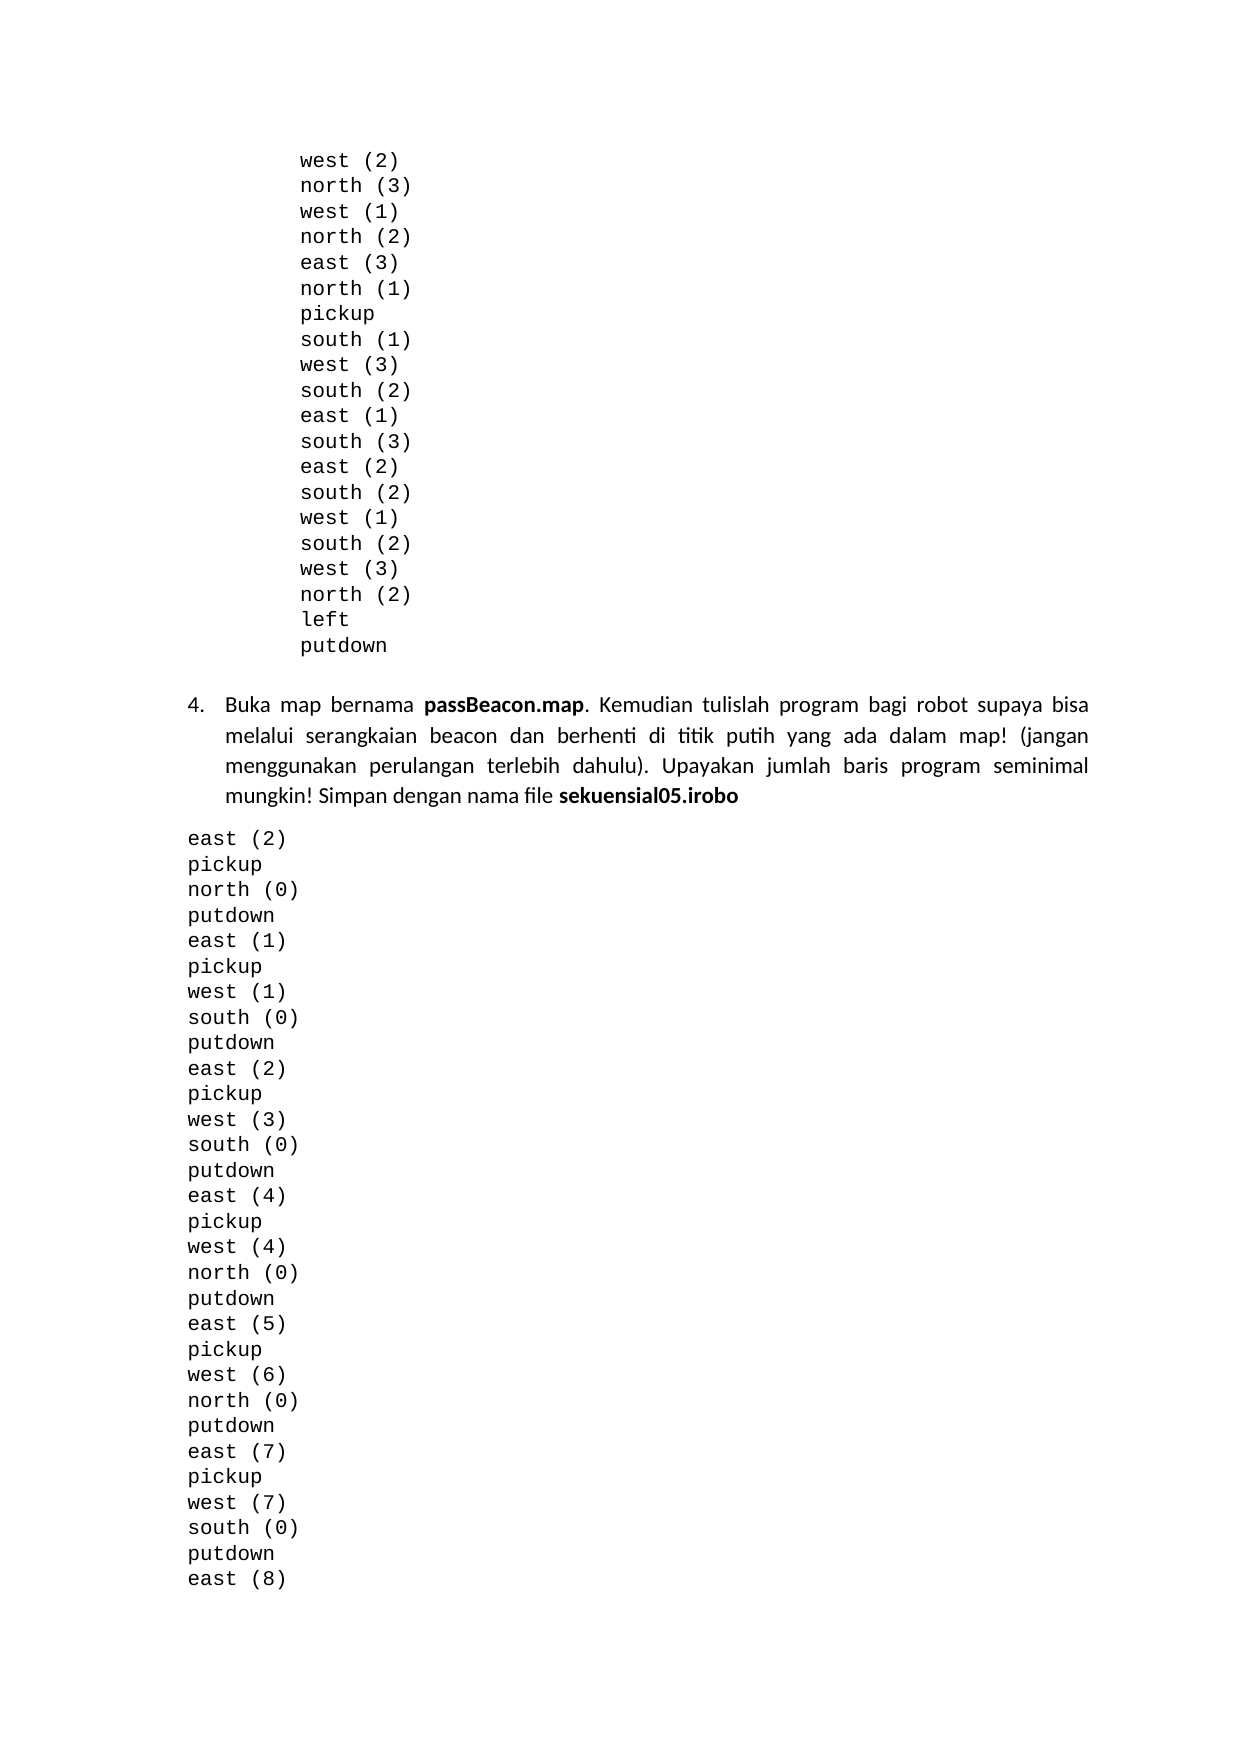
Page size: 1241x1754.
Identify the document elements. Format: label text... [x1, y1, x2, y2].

text pickup [187, 1211, 1090, 1234]
text east (7) [187, 1441, 1090, 1464]
list west (3) [300, 558, 1090, 582]
text putdown [187, 1032, 1090, 1056]
list east (2) [300, 456, 1090, 480]
list south (2) [300, 533, 1090, 556]
text south (0) [187, 1007, 1090, 1030]
list west (1) [300, 201, 1090, 225]
text putdown [187, 1160, 1090, 1183]
list west (2) [300, 150, 1090, 174]
list north (2) [300, 227, 1090, 250]
text east (2) [187, 828, 1090, 852]
text pickup [187, 1338, 1090, 1362]
text pickup [187, 1466, 1090, 1490]
text pickup [187, 956, 1090, 979]
list north (3) [300, 176, 1090, 199]
text west (1) [187, 981, 1090, 1005]
text north (0) [187, 879, 1090, 903]
text east (4) [187, 1185, 1090, 1209]
text east (5) [187, 1313, 1090, 1337]
text west (4) [187, 1236, 1090, 1260]
list west (3) [300, 354, 1090, 378]
list north (2) [300, 584, 1090, 607]
text pickup [187, 854, 1090, 877]
list east (1) [300, 405, 1090, 429]
text north (0) [187, 1262, 1090, 1286]
text east (1) [187, 930, 1090, 954]
text putdown [187, 1287, 1090, 1311]
list north (1) [300, 278, 1090, 301]
list pickup [300, 303, 1090, 327]
list Buka map bernama passBeacon.map. Kemudian tulislah program bagi robot supaya bisa melalui serangkaian beacon dan berhenti di titik putih yang ada dalam map! (jangan menggunakan perulangan terlebih dahulu). Upayakan jumlah baris program seminimal mungkin! Simpan dengan nama file sekuensial05.irobo [187, 691, 1090, 809]
text west (3) [187, 1109, 1090, 1132]
text south (0) [187, 1134, 1090, 1158]
text putdown [187, 1543, 1090, 1566]
text putdown [187, 1415, 1090, 1439]
list west (1) [300, 507, 1090, 531]
text east (8) [187, 1568, 1090, 1592]
text pickup [187, 1083, 1090, 1107]
text west (7) [187, 1492, 1090, 1515]
text south (0) [187, 1517, 1090, 1541]
list south (2) [300, 482, 1090, 505]
list south (3) [300, 431, 1090, 454]
list south (2) [300, 380, 1090, 403]
list south (1) [300, 329, 1090, 352]
list putdown [300, 635, 1090, 658]
text west (6) [187, 1364, 1090, 1388]
list east (3) [300, 252, 1090, 276]
list left [300, 609, 1090, 633]
text north (0) [187, 1389, 1090, 1413]
text east (2) [187, 1058, 1090, 1081]
text putdown [187, 905, 1090, 928]
